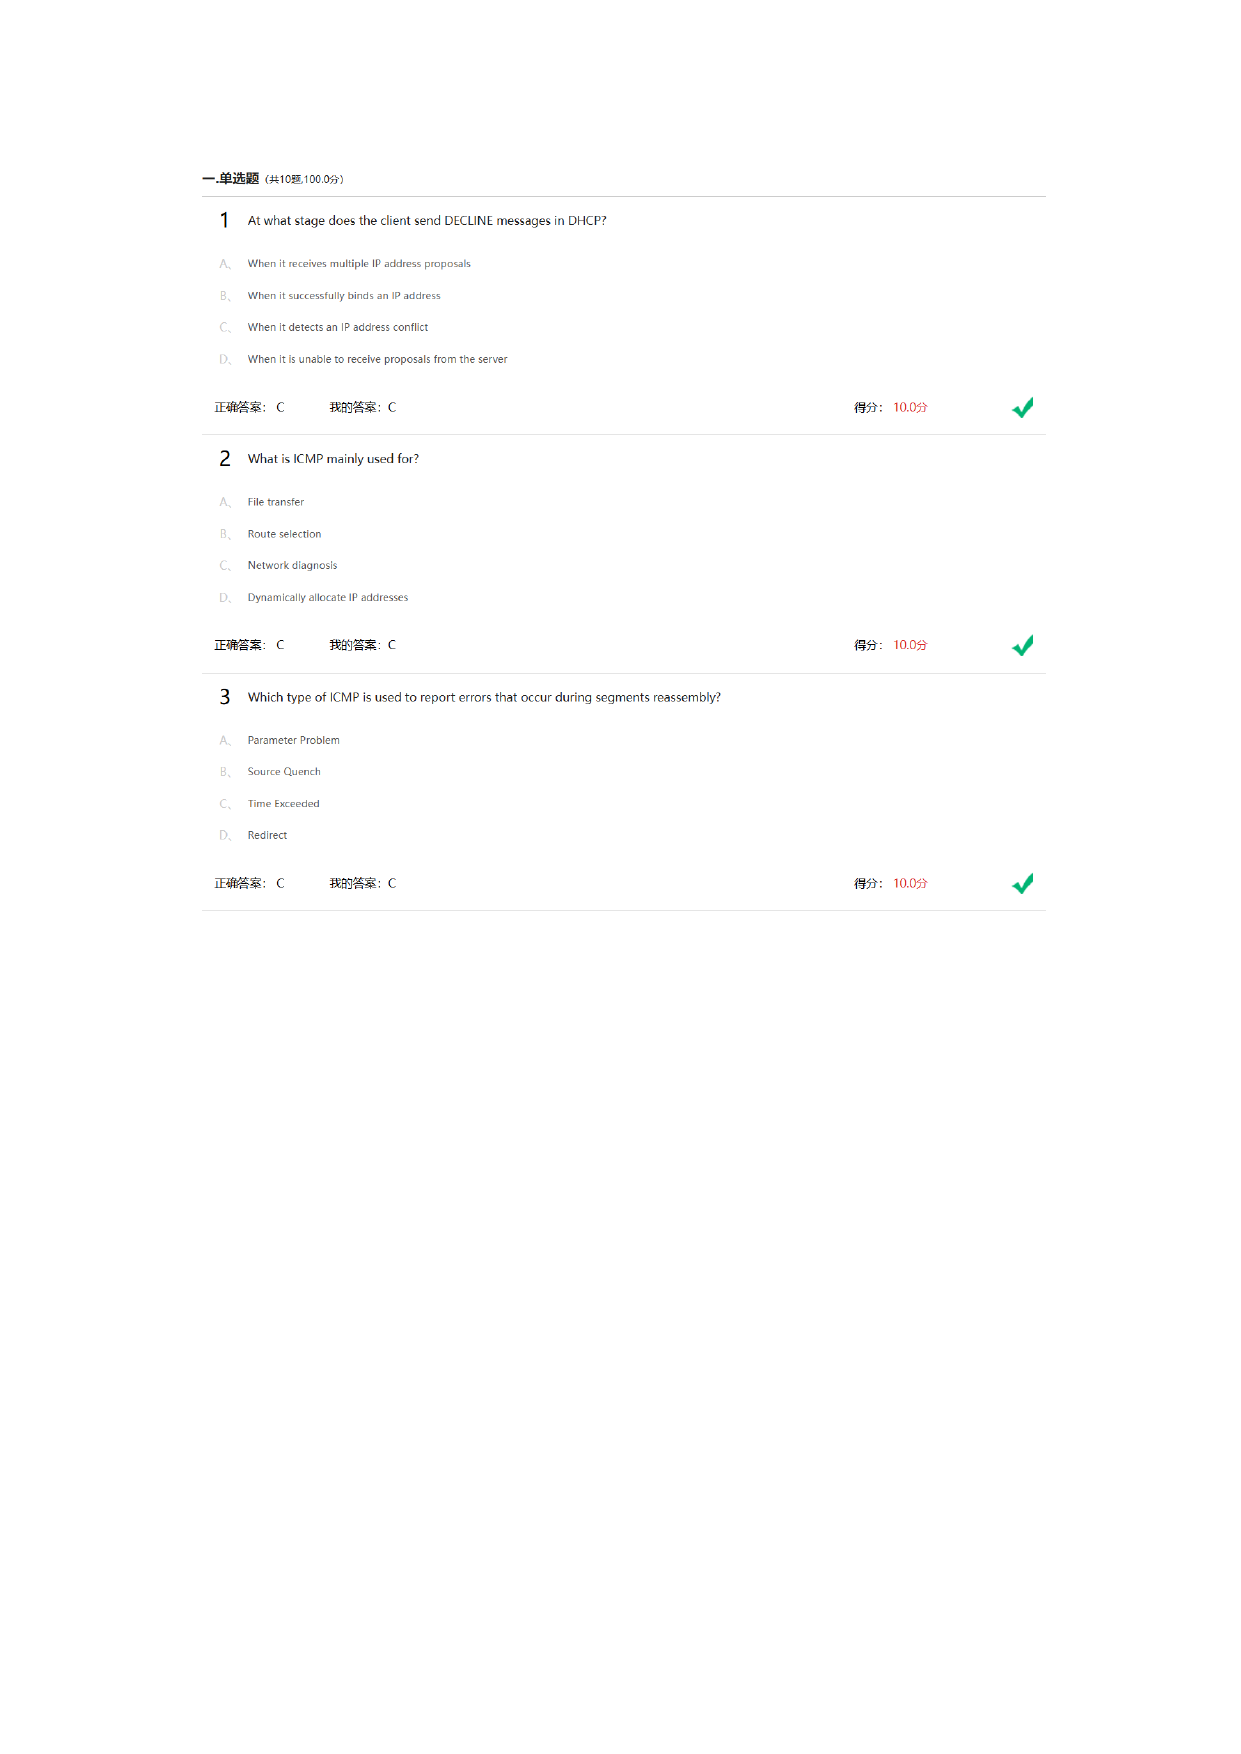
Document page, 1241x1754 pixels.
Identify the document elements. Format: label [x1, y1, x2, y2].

picture [187, 162, 1053, 915]
